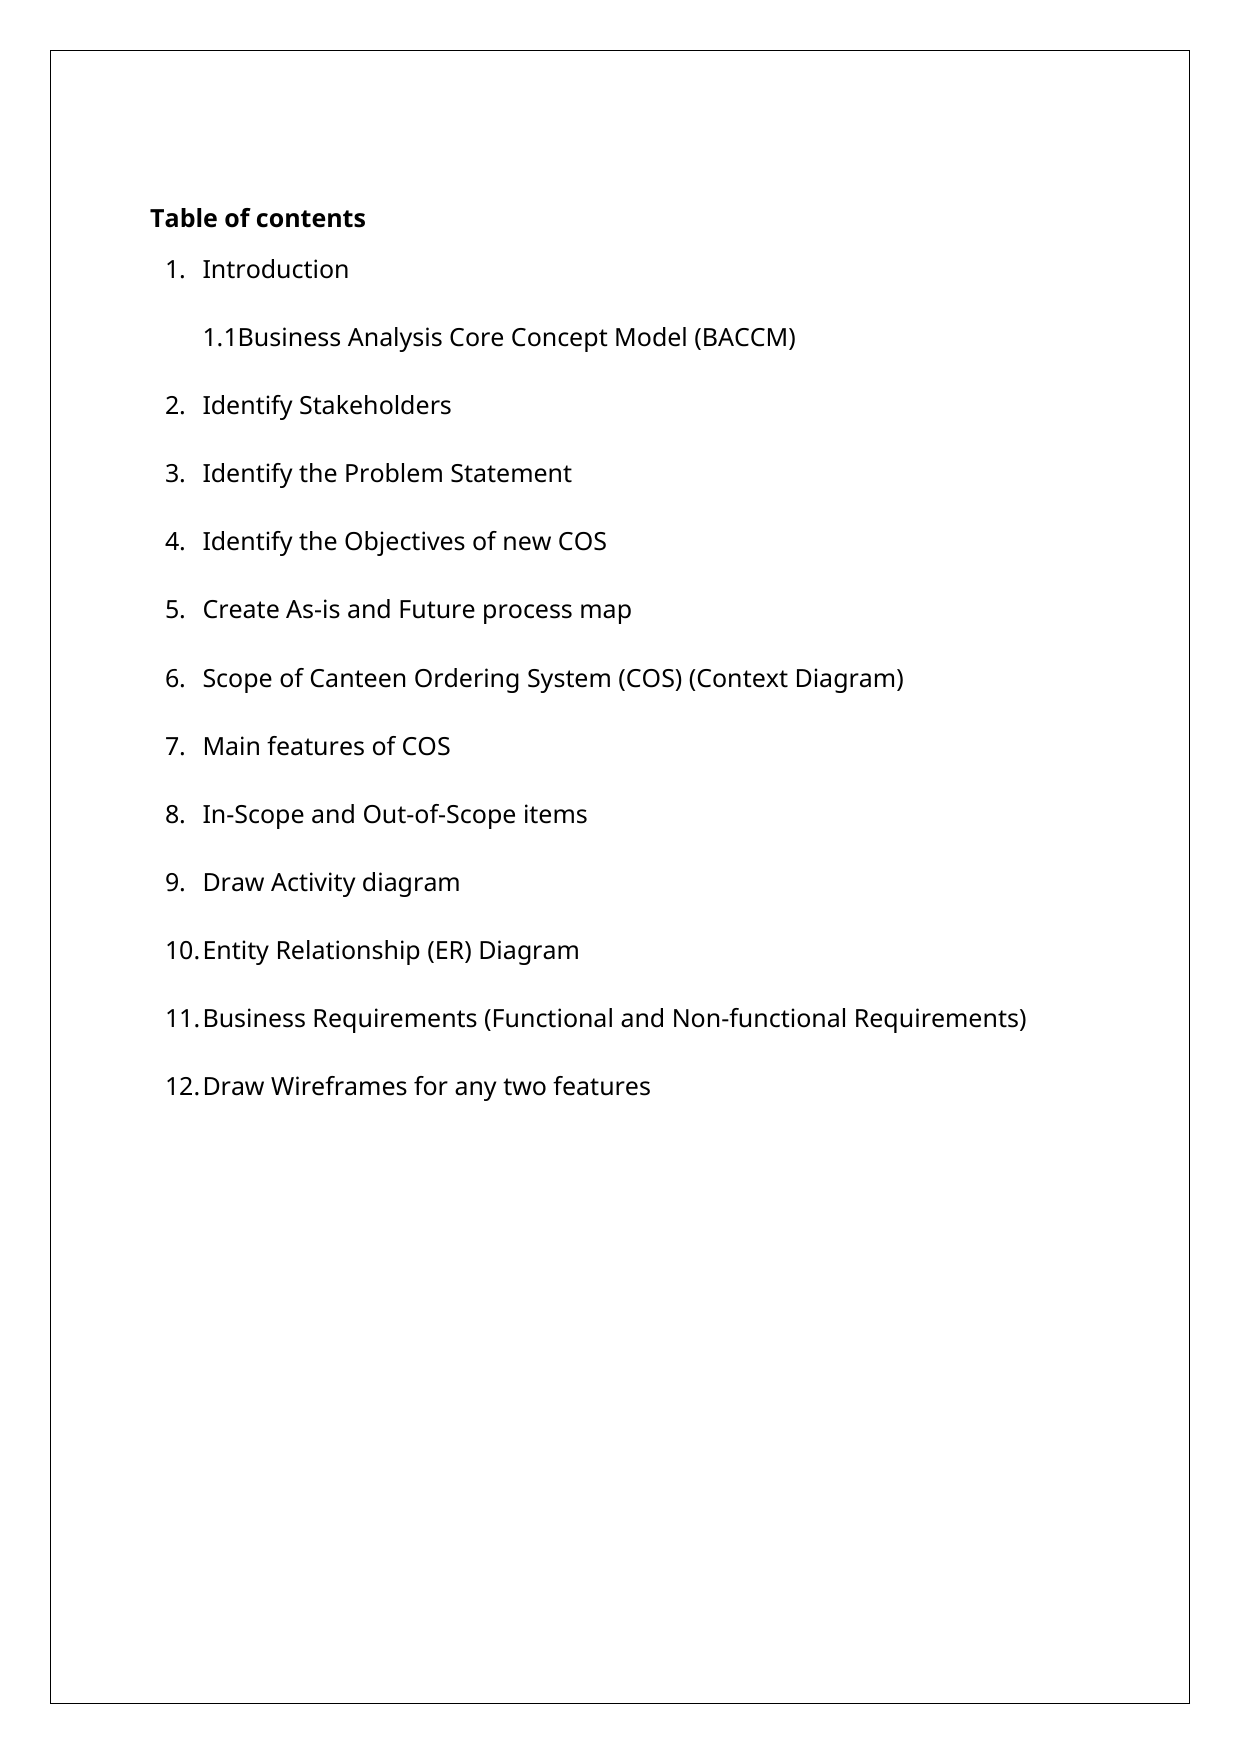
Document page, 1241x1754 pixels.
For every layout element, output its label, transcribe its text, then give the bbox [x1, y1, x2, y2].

list Identify the Objectives of new COS [165, 524, 1090, 558]
list Draw Activity diagram [165, 864, 1090, 899]
list Business Requirements (Functional and Non-functional Requirements) [165, 1001, 1090, 1035]
list Draw Wireframes for any two features [165, 1069, 1090, 1103]
list In-Scope and Out-of-Scope items [165, 796, 1090, 831]
list Scope of Canteen Ordering System (COS) (Context Diagram) [165, 660, 1090, 694]
list Create As-is and Future process map [165, 592, 1090, 626]
list Identify Stakeholders [165, 388, 1090, 422]
text 1.1Business Analysis Core Concept Model (BACCM) [202, 319, 1090, 354]
list Entity Relationship (ER) Diagram [165, 933, 1090, 967]
list Identify the Problem Statement [165, 456, 1090, 490]
list Introduction [165, 251, 1090, 286]
list Main features of COS [165, 728, 1090, 762]
text Table of contents [150, 201, 1090, 235]
